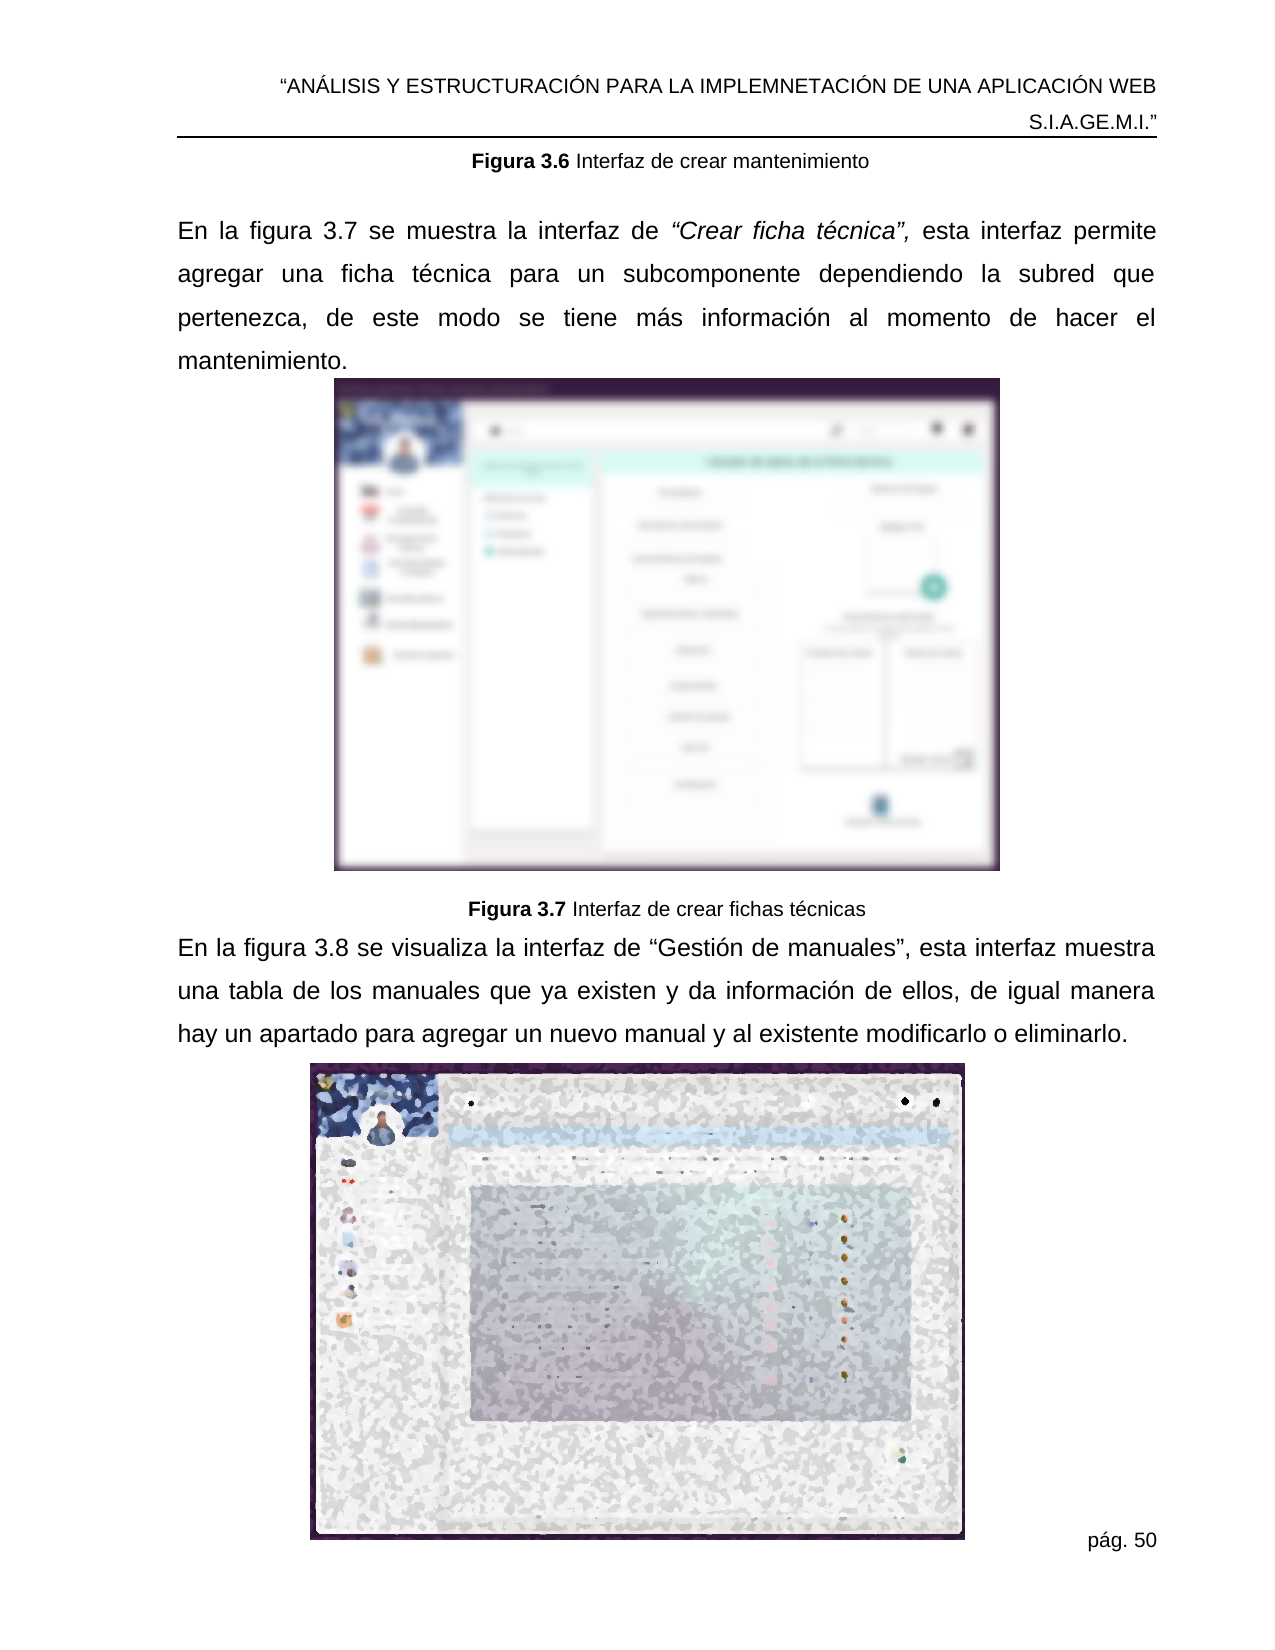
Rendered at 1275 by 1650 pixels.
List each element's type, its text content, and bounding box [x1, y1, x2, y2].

text Figura 3.6 Interfaz de crear mantenimiento [177, 149, 1157, 173]
text En la figura 3.7 se muestra la interfaz de “Crear ficha técnica”, esta interfaz permite agregar una ficha técnica para un subcomponente dependiendo la subred que pertenezca, de este modo se tiene más información al momento de hacer el mantenimiento. [177, 216, 1157, 374]
picture [310, 1063, 965, 1540]
text En la figura 3.8 se visualiza la interfaz de “Gestión de manuales”, esta interfaz muestra una tabla de los manuales que ya existen y da información de ellos, de igual manera hay un apartado para agregar un nuevo manual y al existente modificarlo o eliminarlo. [177, 933, 1157, 1048]
picture [334, 378, 1000, 871]
